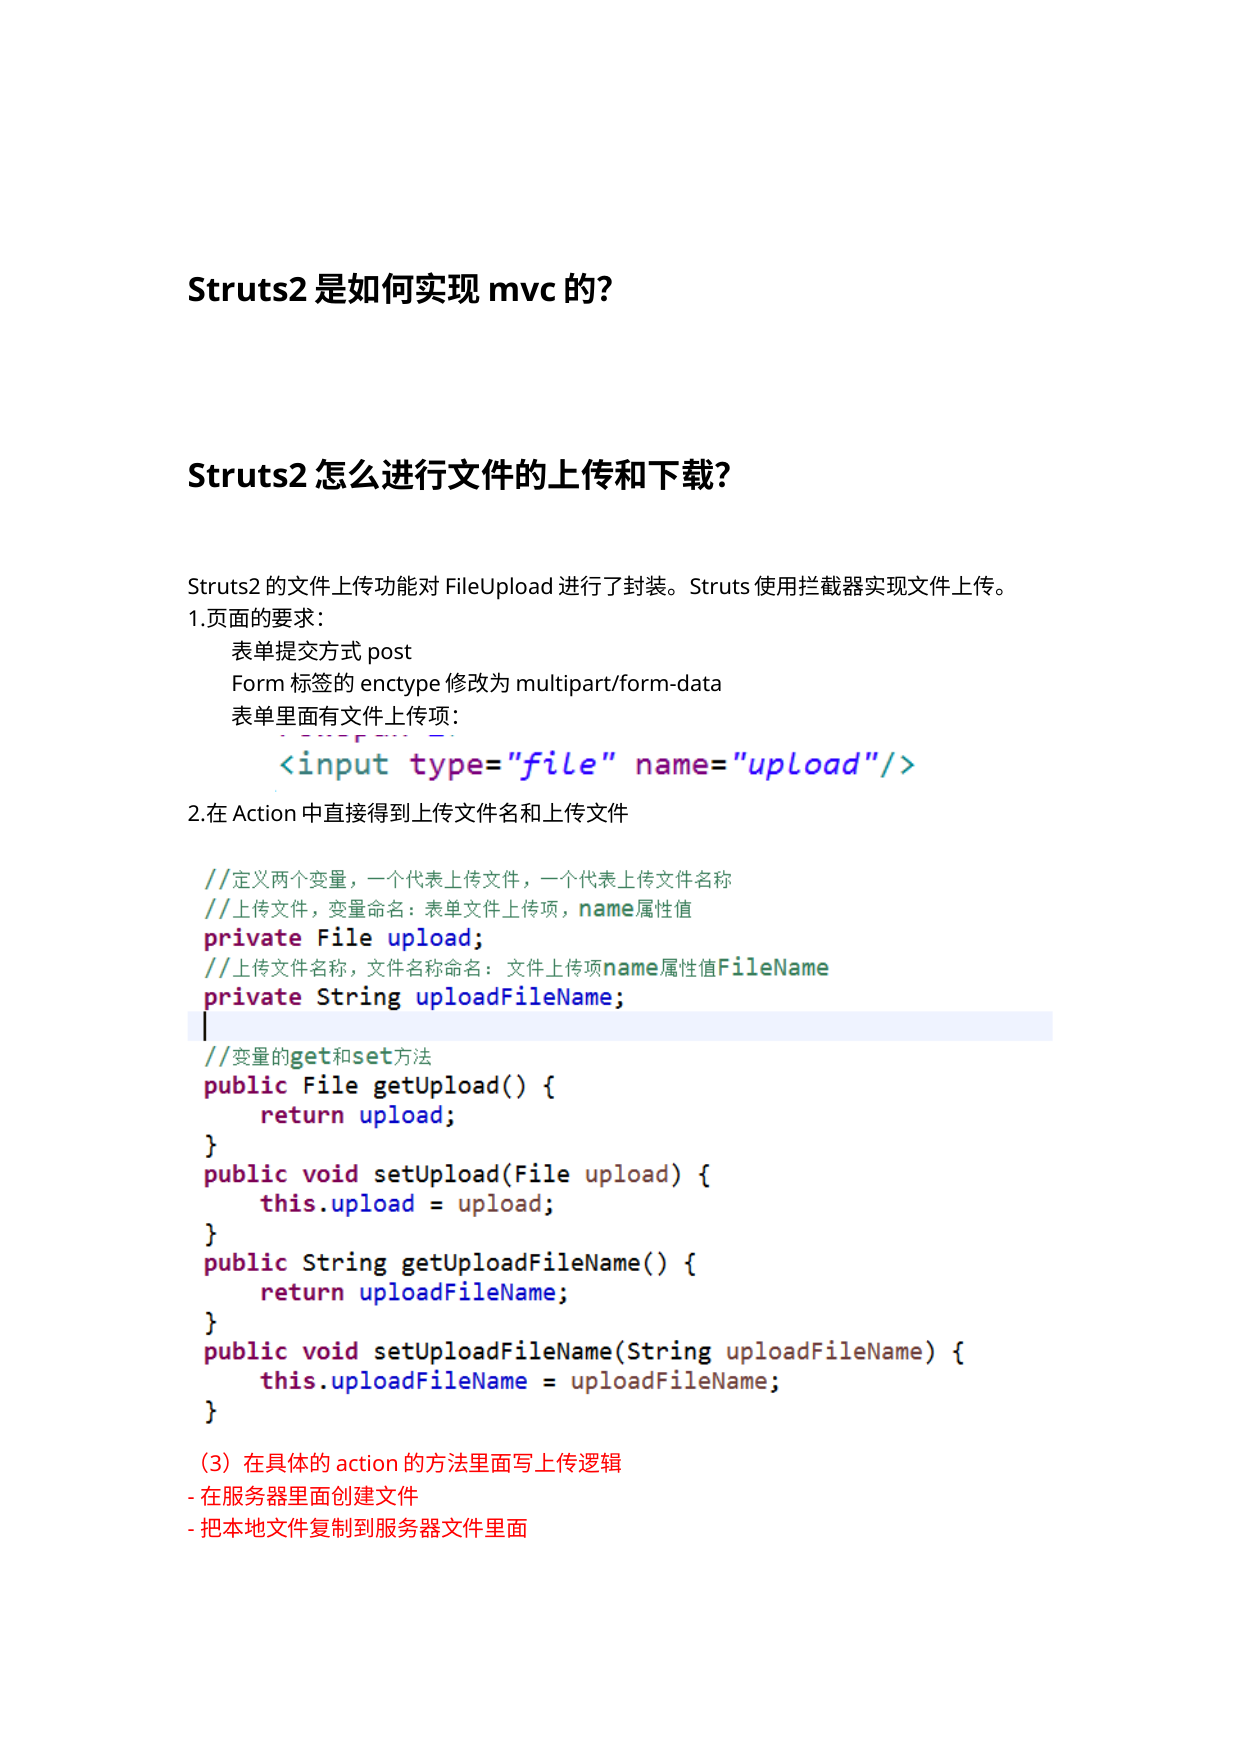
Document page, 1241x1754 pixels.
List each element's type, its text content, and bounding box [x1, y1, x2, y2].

text - 在服务器里面创建文件 [187, 1478, 1053, 1511]
text Form标签的enctype修改为multipart/form-data [187, 666, 1053, 698]
picture [187, 861, 1053, 1443]
text 1.页面的要求： [187, 601, 1053, 633]
text - 把本地文件复制到服务器文件里面 [187, 1511, 1053, 1543]
text （3）在具体的action的方法里面写上传逻辑 [187, 1446, 1053, 1478]
subtitle Struts2是如何实现mvc的？ [187, 254, 1053, 319]
text 表单提交方式post [187, 633, 1053, 666]
text 2.在Action中直接得到上传文件名和上传文件 [187, 796, 1053, 828]
text Struts2的文件上传功能对FileUpload进行了封装。Struts使用拦截器实现文件上传。 [187, 568, 1053, 601]
text 表单里面有文件上传项： [187, 698, 1053, 731]
subtitle Struts2怎么进行文件的上传和下载？ [187, 441, 1053, 506]
picture [275, 735, 937, 792]
